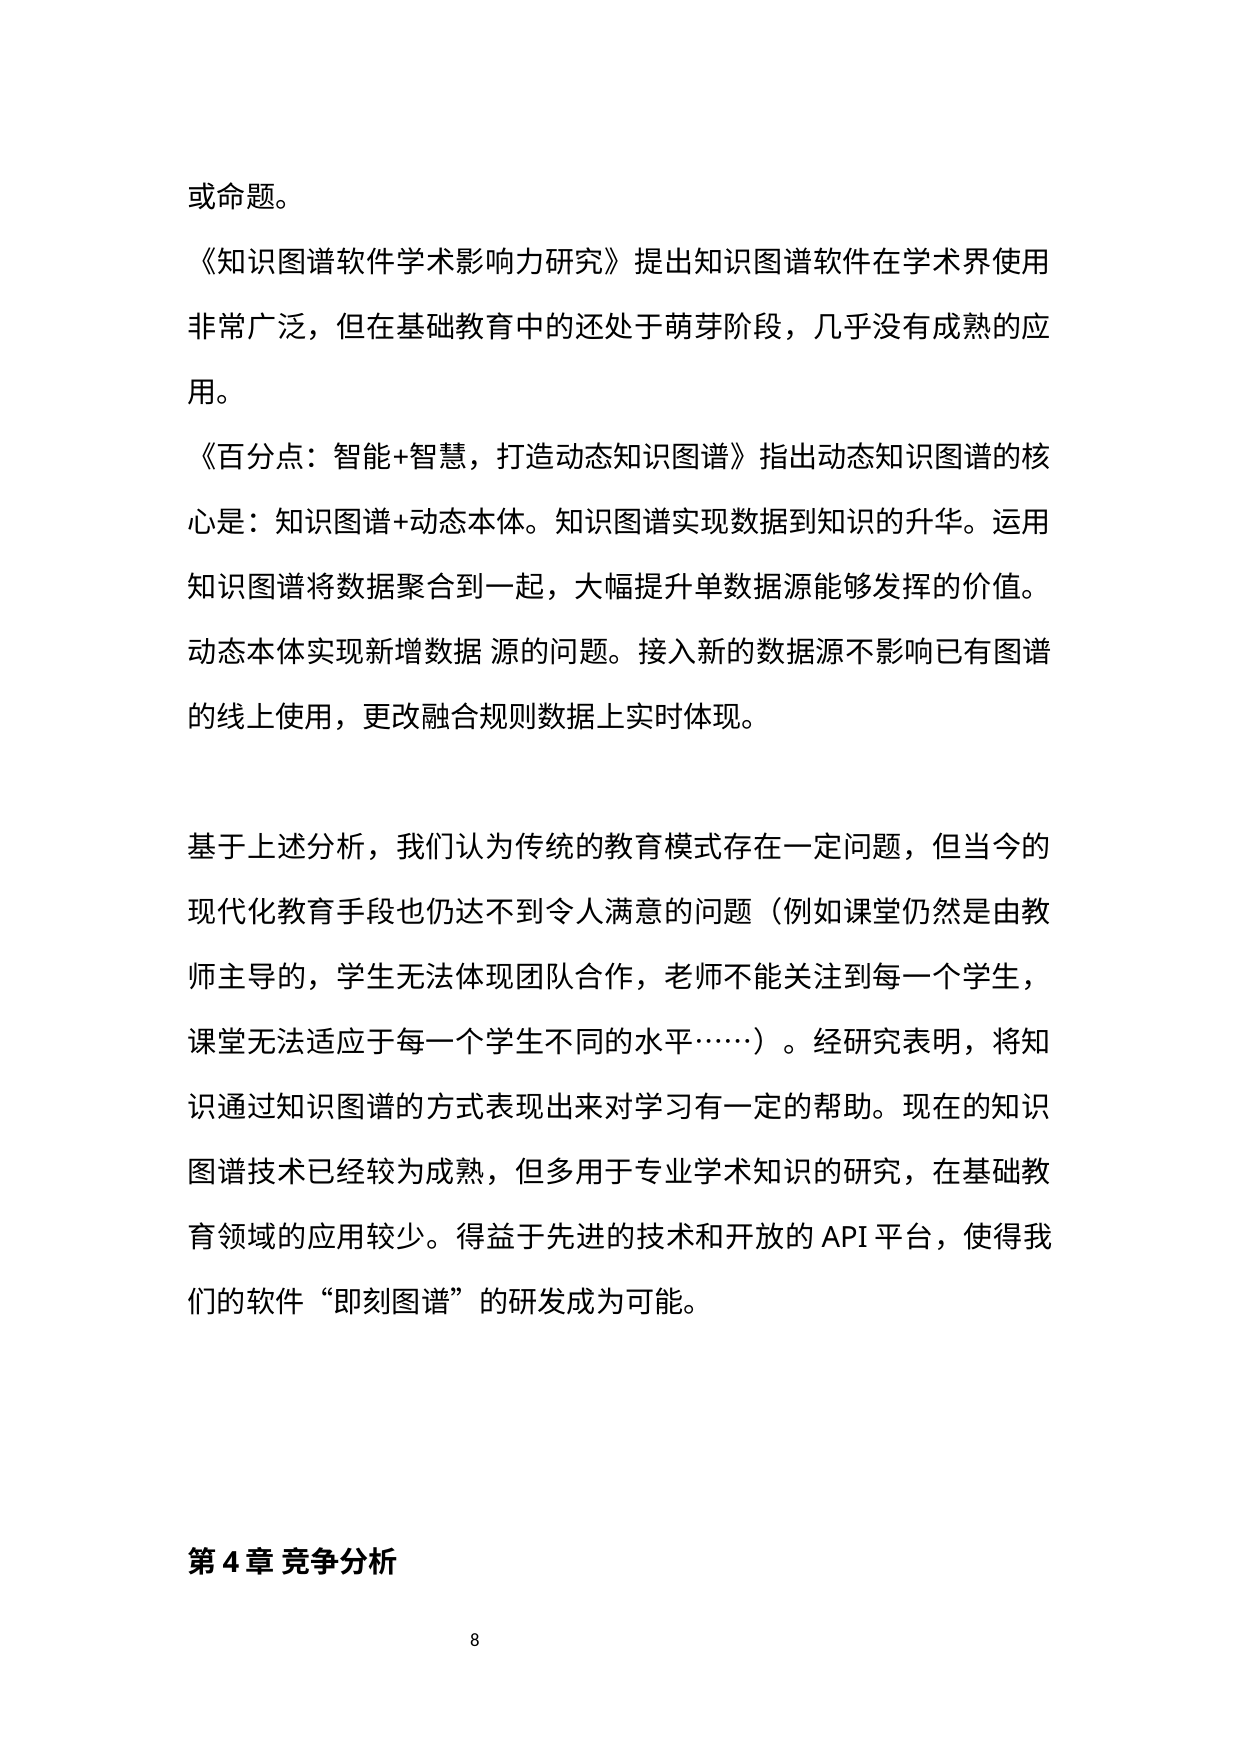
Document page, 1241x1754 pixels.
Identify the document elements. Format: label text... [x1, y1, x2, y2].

text 《知识图谱软件学术影响力研究》提出知识图谱软件在学术界使用非常广泛，但在基础教育中的还处于萌芽阶段，几乎没有成熟的应用。 [187, 227, 1053, 422]
text 基于上述分析，我们认为传统的教育模式存在一定问题，但当今的现代化教育手段也仍达不到令人满意的问题（例如课堂仍然是由教师主导的，学生无法体现团队合作，老师不能关注到每一个学生，课堂无法适应于每一个学生不同的水平……）。经研究表明，将知识通过知识图谱的方式表现出来对学习有一定的帮助。现在的知识图谱技术已经较为成熟，但多用于专业学术知识的研究，在基础教育领域的应用较少。得益于先进的技术和开放的API平台，使得我们的软件“即刻图谱”的研发成为可能。 [187, 812, 1053, 1332]
text 《百分点：智能+智慧，打造动态知识图谱》指出动态知识图谱的核心是：知识图谱+动态本体。知识图谱实现数据到知识的升华。运用知识图谱将数据聚合到一起，大幅提升单数据源能够发挥的价值。动态本体实现新增数据 源的问题。接入新的数据源不影响已有图谱的线上使用，更改融合规则数据上实时体现。 [187, 422, 1053, 747]
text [187, 162, 1053, 227]
text 第4章 竞争分析 [187, 1527, 1053, 1592]
